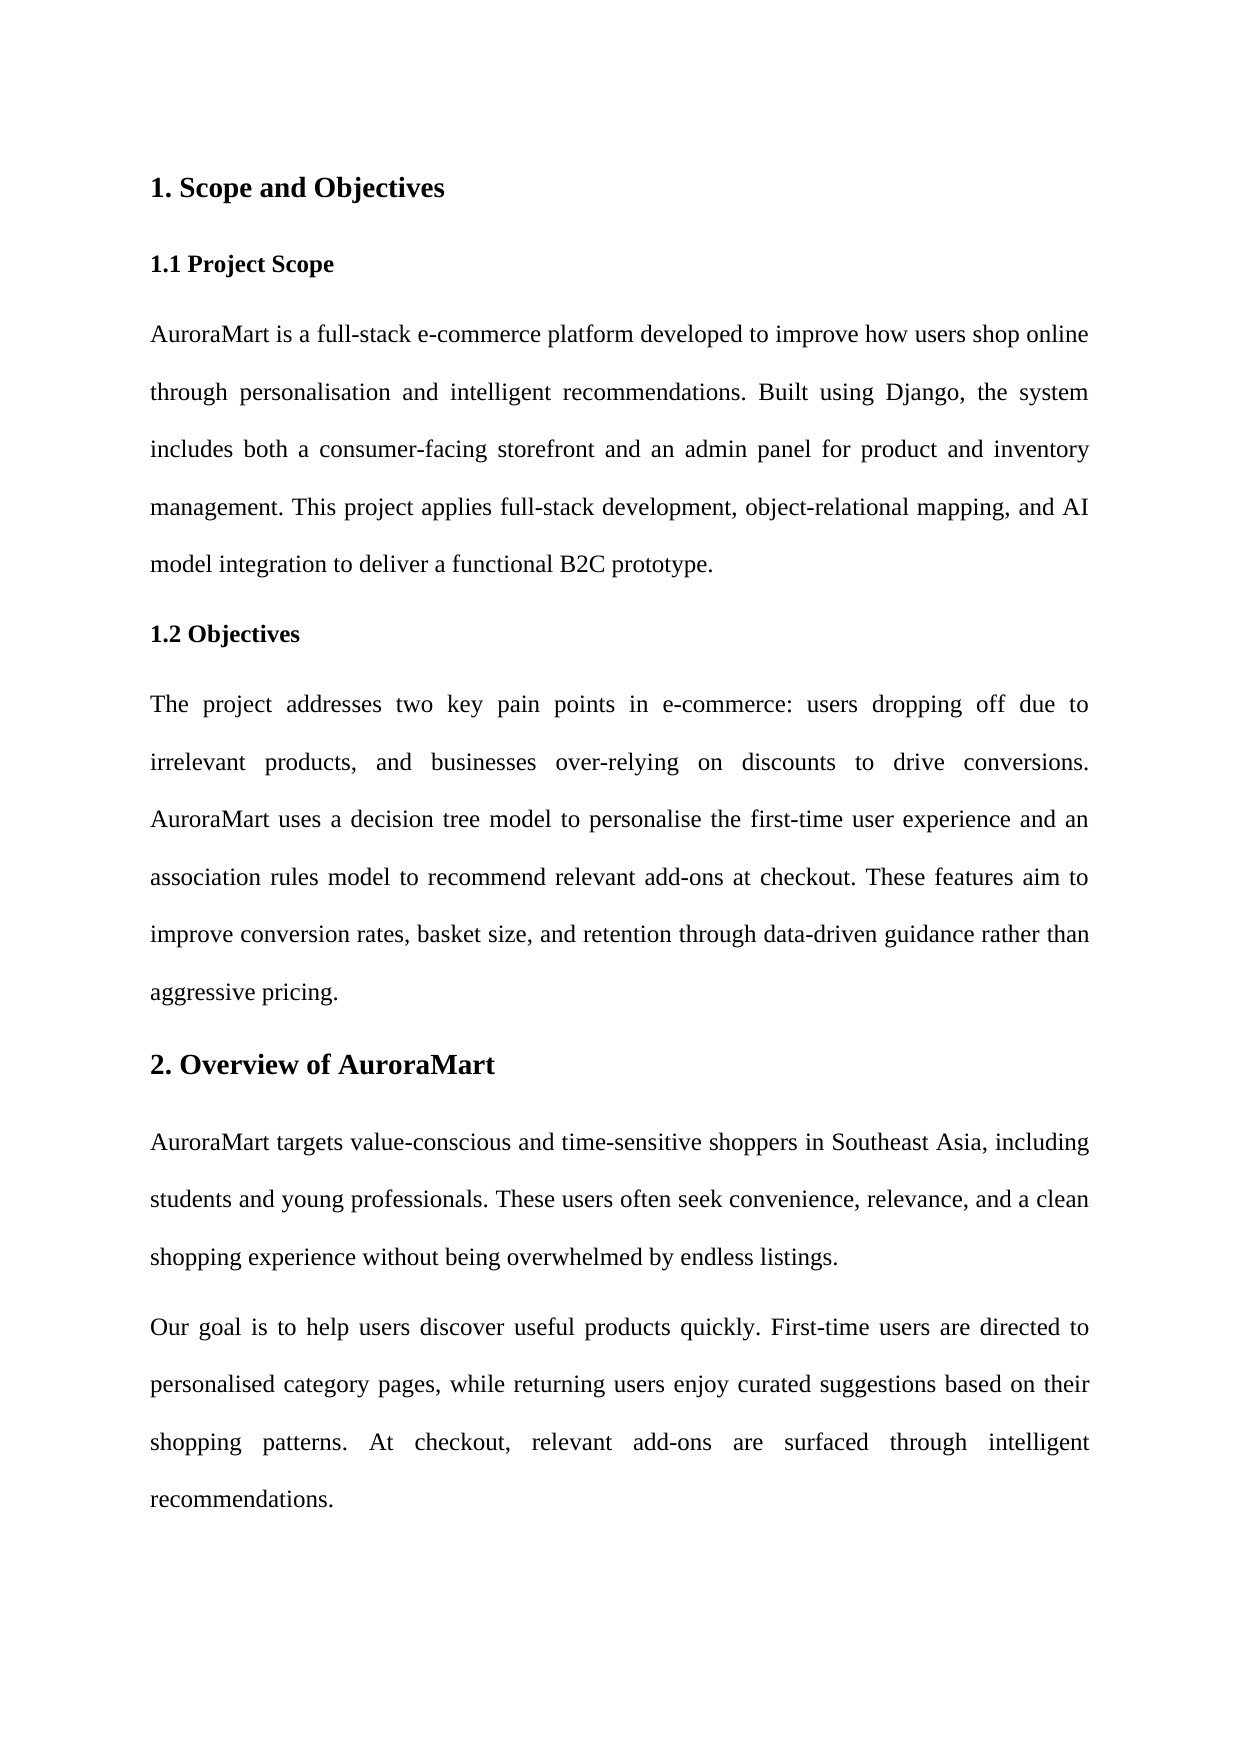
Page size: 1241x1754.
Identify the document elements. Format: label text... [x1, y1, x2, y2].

subtitle 1. Scope and Objectives [150, 170, 1090, 203]
text AuroraMart targets value-conscious and time-sensitive shoppers in Southeast Asia, including students and young professionals. These users often seek convenience, relevance, and a clean shopping experience without being overwhelmed by endless listings. [150, 1127, 1090, 1270]
text AuroraMart is a full-stack e-commerce platform developed to improve how users shop online through personalisation and intelligent recommendations. Built using Django, the system includes both a consumer-facing storefront and an admin panel for product and inventory management. This project applies full-stack development, object-relational mapping, and AI model integration to deliver a functional B2C prototype. [150, 319, 1090, 578]
text Our goal is to help users discover useful products quickly. First-time users are directed to personalised category pages, while returning users enjoy curated suggestions based on their shopping patterns. At checkout, relevant add-ons are surfaced through intelligent recommendations. [150, 1312, 1090, 1513]
subtitle 2. Overview of AuroraMart [150, 1047, 1090, 1081]
subtitle 1.1 Project Scope [150, 249, 1090, 278]
text The project addresses two key pain points in e-commerce: users dropping off due to irrelevant products, and businesses over-relying on discounts to drive conversions. AuroraMart uses a decision tree model to personalise the first-time user experience and an association rules model to recommend relevant add-ons at checkout. These features aim to improve conversion rates, basket size, and retention through data-driven guidance rather than aggressive pricing. [150, 689, 1090, 1006]
subtitle 1.2 Objectives [150, 619, 1090, 648]
